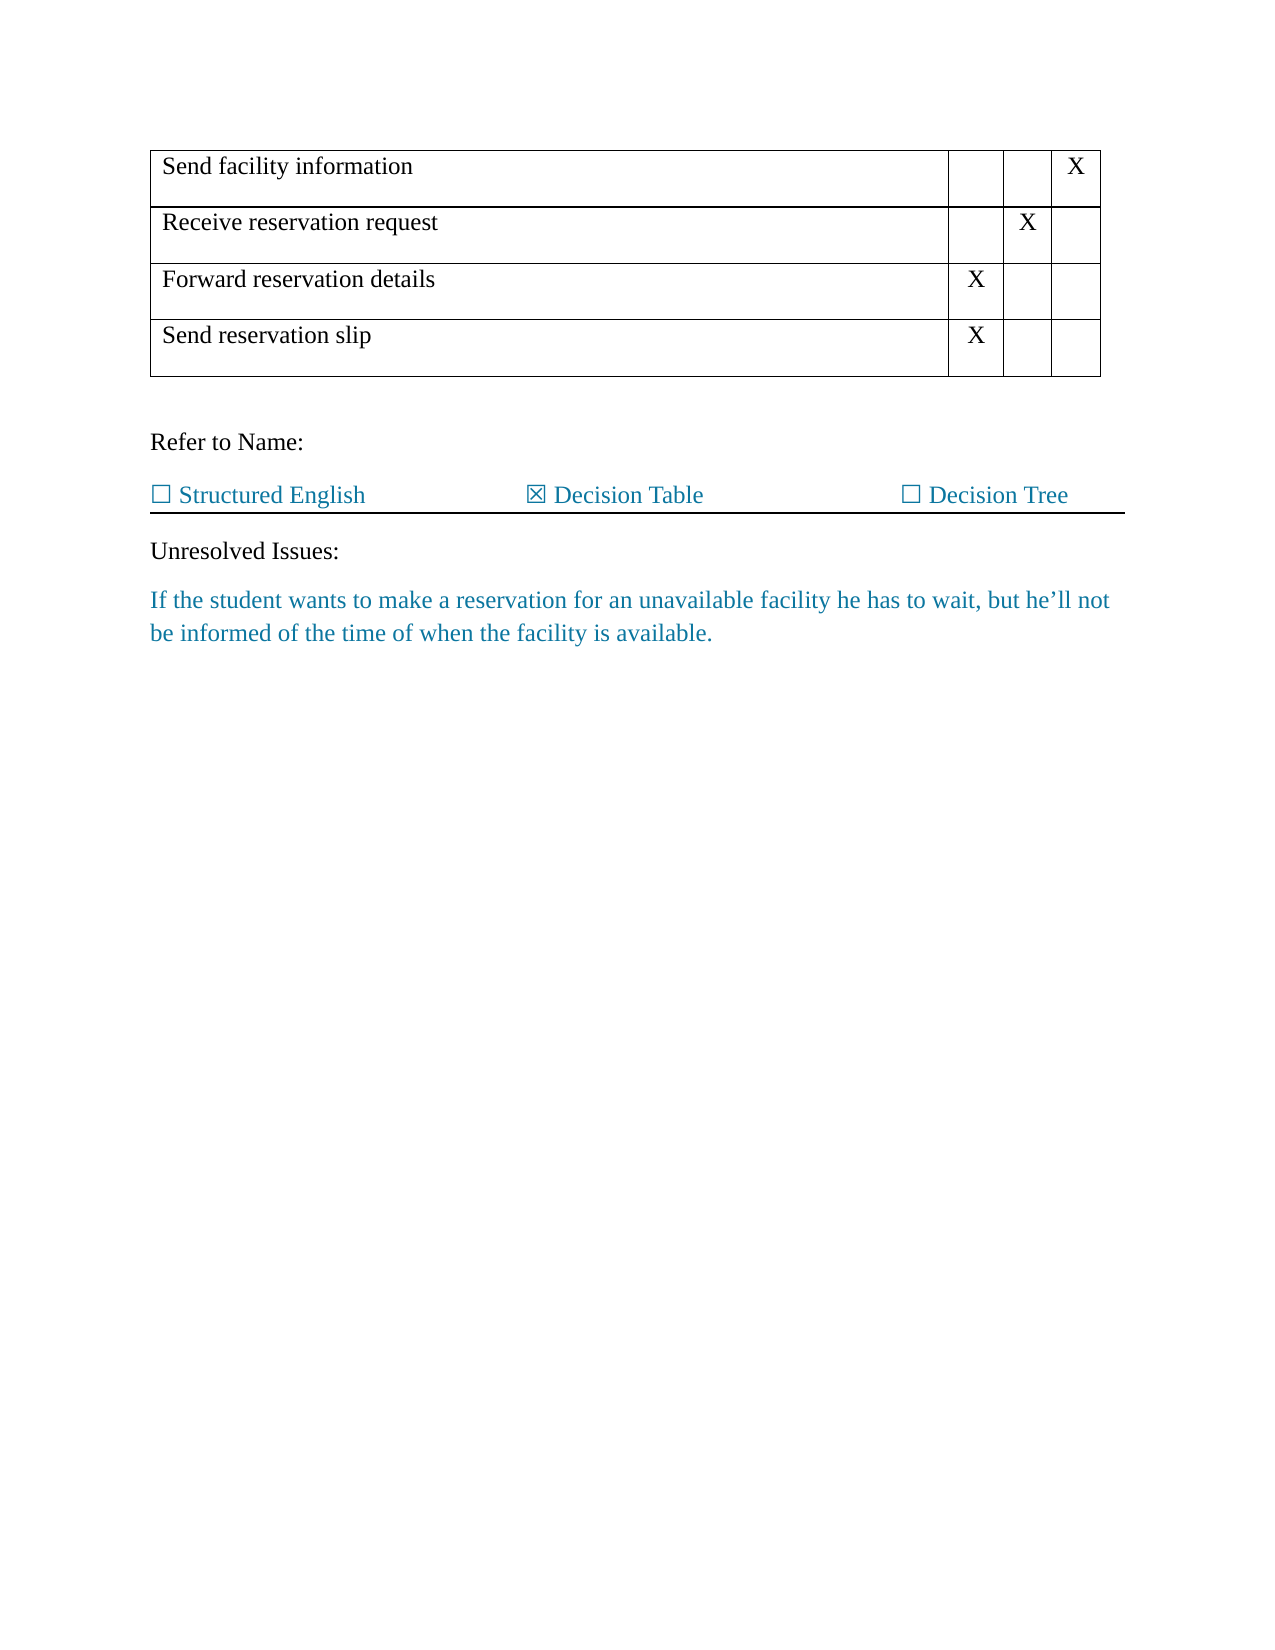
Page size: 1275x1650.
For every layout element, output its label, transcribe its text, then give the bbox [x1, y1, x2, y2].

table_cell Forward reservation details [151, 264, 948, 319]
table_cell Send reservation slip [151, 320, 948, 376]
table_cell [1052, 264, 1100, 319]
table_cell X [1052, 151, 1100, 206]
text Refer to Name: [150, 427, 1125, 455]
table_cell [1052, 320, 1100, 376]
table_cell [1004, 264, 1051, 319]
text Unresolved Issues: [150, 536, 1125, 564]
table_cell Send facility information [151, 151, 948, 206]
table_cell X [1004, 208, 1051, 263]
table_cell [1004, 320, 1051, 376]
table_cell Receive reservation request [151, 208, 948, 263]
table_cell [1052, 208, 1100, 263]
table_cell [1004, 151, 1051, 206]
table_cell X [949, 264, 1003, 319]
text If the student wants to make a reservation for an unavailable facility he has to wait, but he’ll not be informed of the time of when the facility is available. [150, 585, 1125, 647]
table_cell [949, 151, 1003, 206]
picture [318, 503, 329, 508]
table_cell X [949, 320, 1003, 376]
table_cell [949, 208, 1003, 263]
text Structured English Decision Table Decision Tree [150, 476, 1125, 512]
